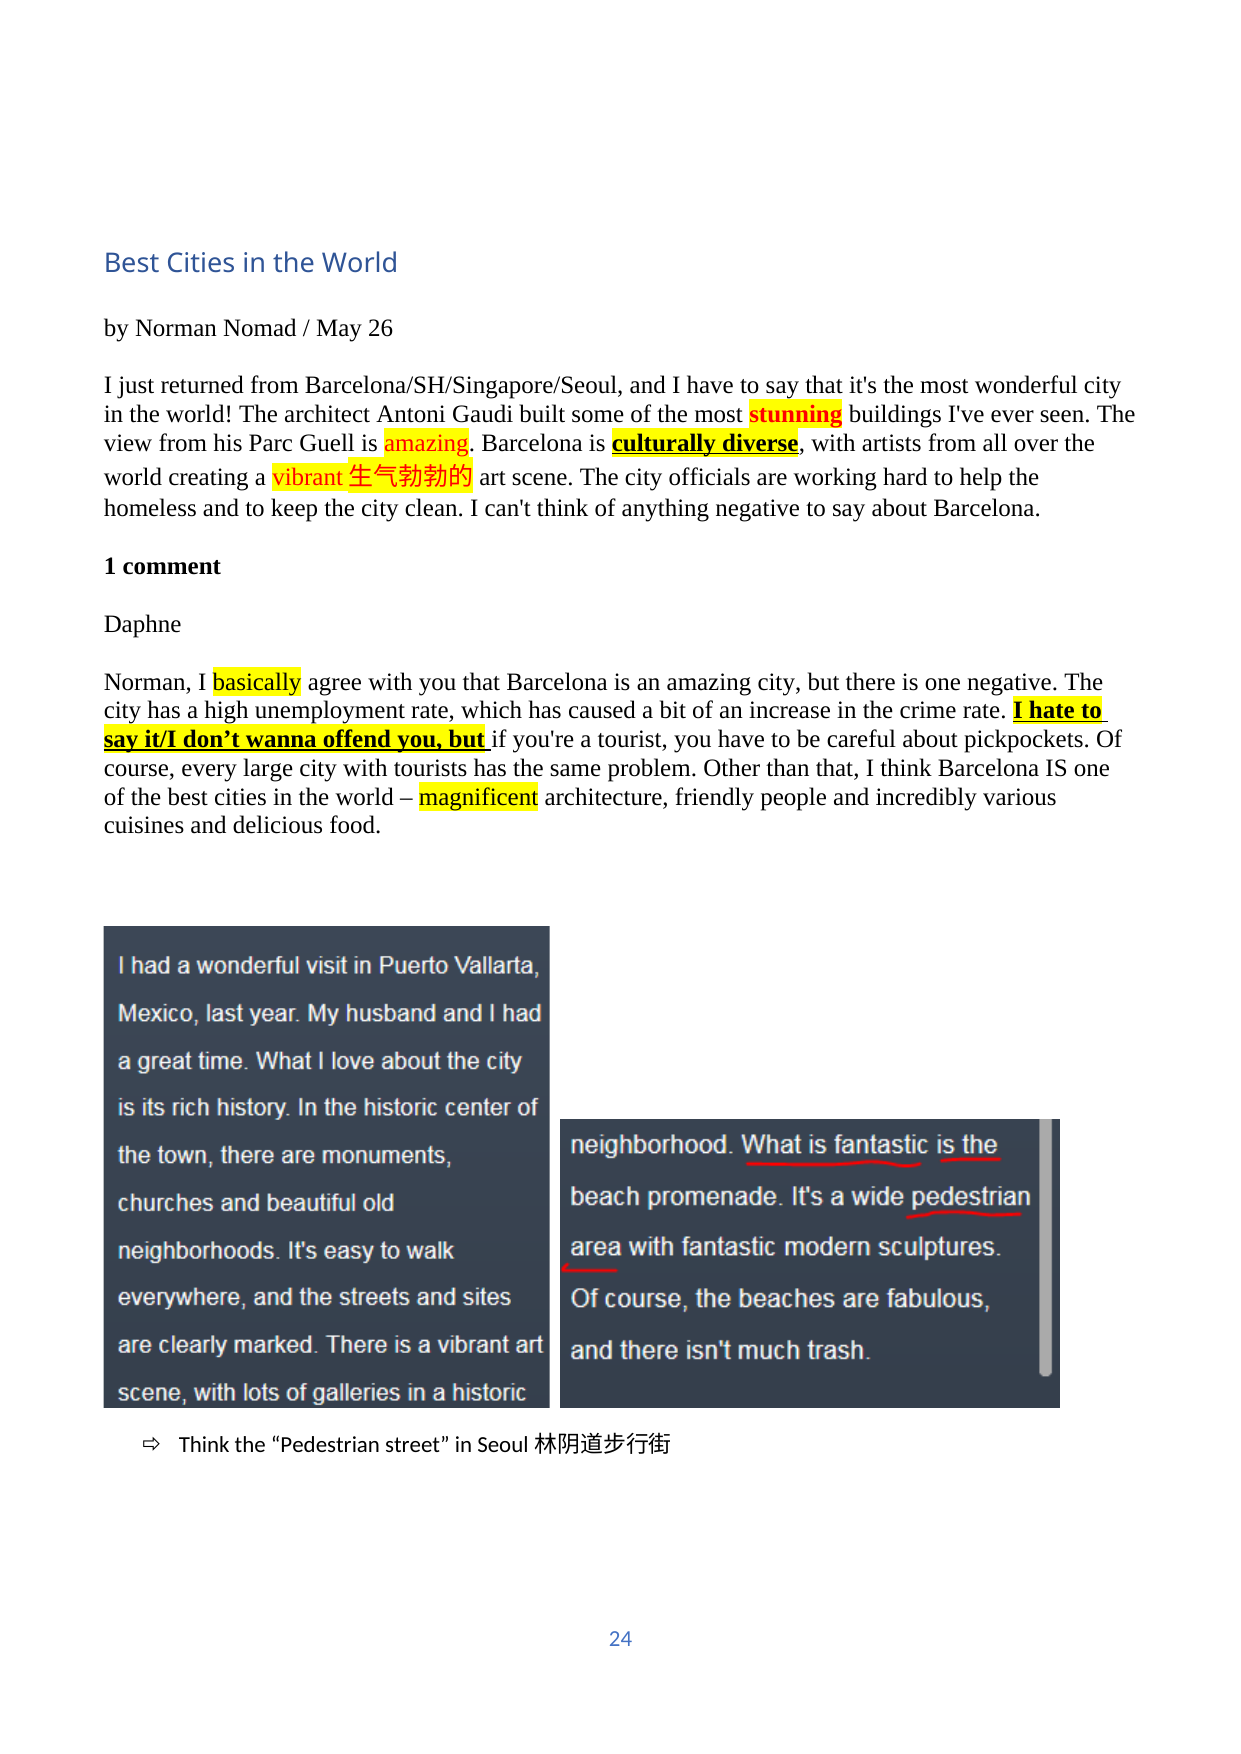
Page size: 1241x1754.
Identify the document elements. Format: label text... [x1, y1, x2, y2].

text I just returned from Barcelona/SH/Singapore/Seoul, and I have to say that it's the most wonderful city in the world! The architect Antoni Gaudi built some of the most stunning buildings I've ever seen. The view from his Parc Guell is amazing. Barcelona is culturally diverse, with artists from all over the world creating a vibrant生气勃勃的 art scene. The city officials are working hard to help the homeless and to keep the city clean. I can't think of anything negative to say about Barcelona. [103, 371, 1137, 522]
list Think the “Pedestrian street” in Seoul 林阴道步行街 [141, 1426, 1137, 1459]
picture [560, 1119, 1060, 1408]
text 1 comment [103, 551, 1137, 580]
text Norman, I basically agree with you that Barcelona is an amazing city, but there is one negative. The city has a high unemployment rate, which has caused a bit of an increase in the crime rate. I hate to say it/I don’t wanna offend you, but if you're a tourist, you have to be careful about pickpockets. Of course, every large city with tourists has the same problem. Other than that, I think Barcelona IS one of the best cities in the world – magnificent architecture, friendly people and incredibly various cuisines and delicious food. [103, 667, 1137, 839]
text Daphne [103, 609, 1137, 638]
text by Norman Nomad / May 26 [103, 313, 1137, 341]
picture [103, 926, 550, 1408]
subtitle Best Cities in the World [103, 244, 1137, 281]
